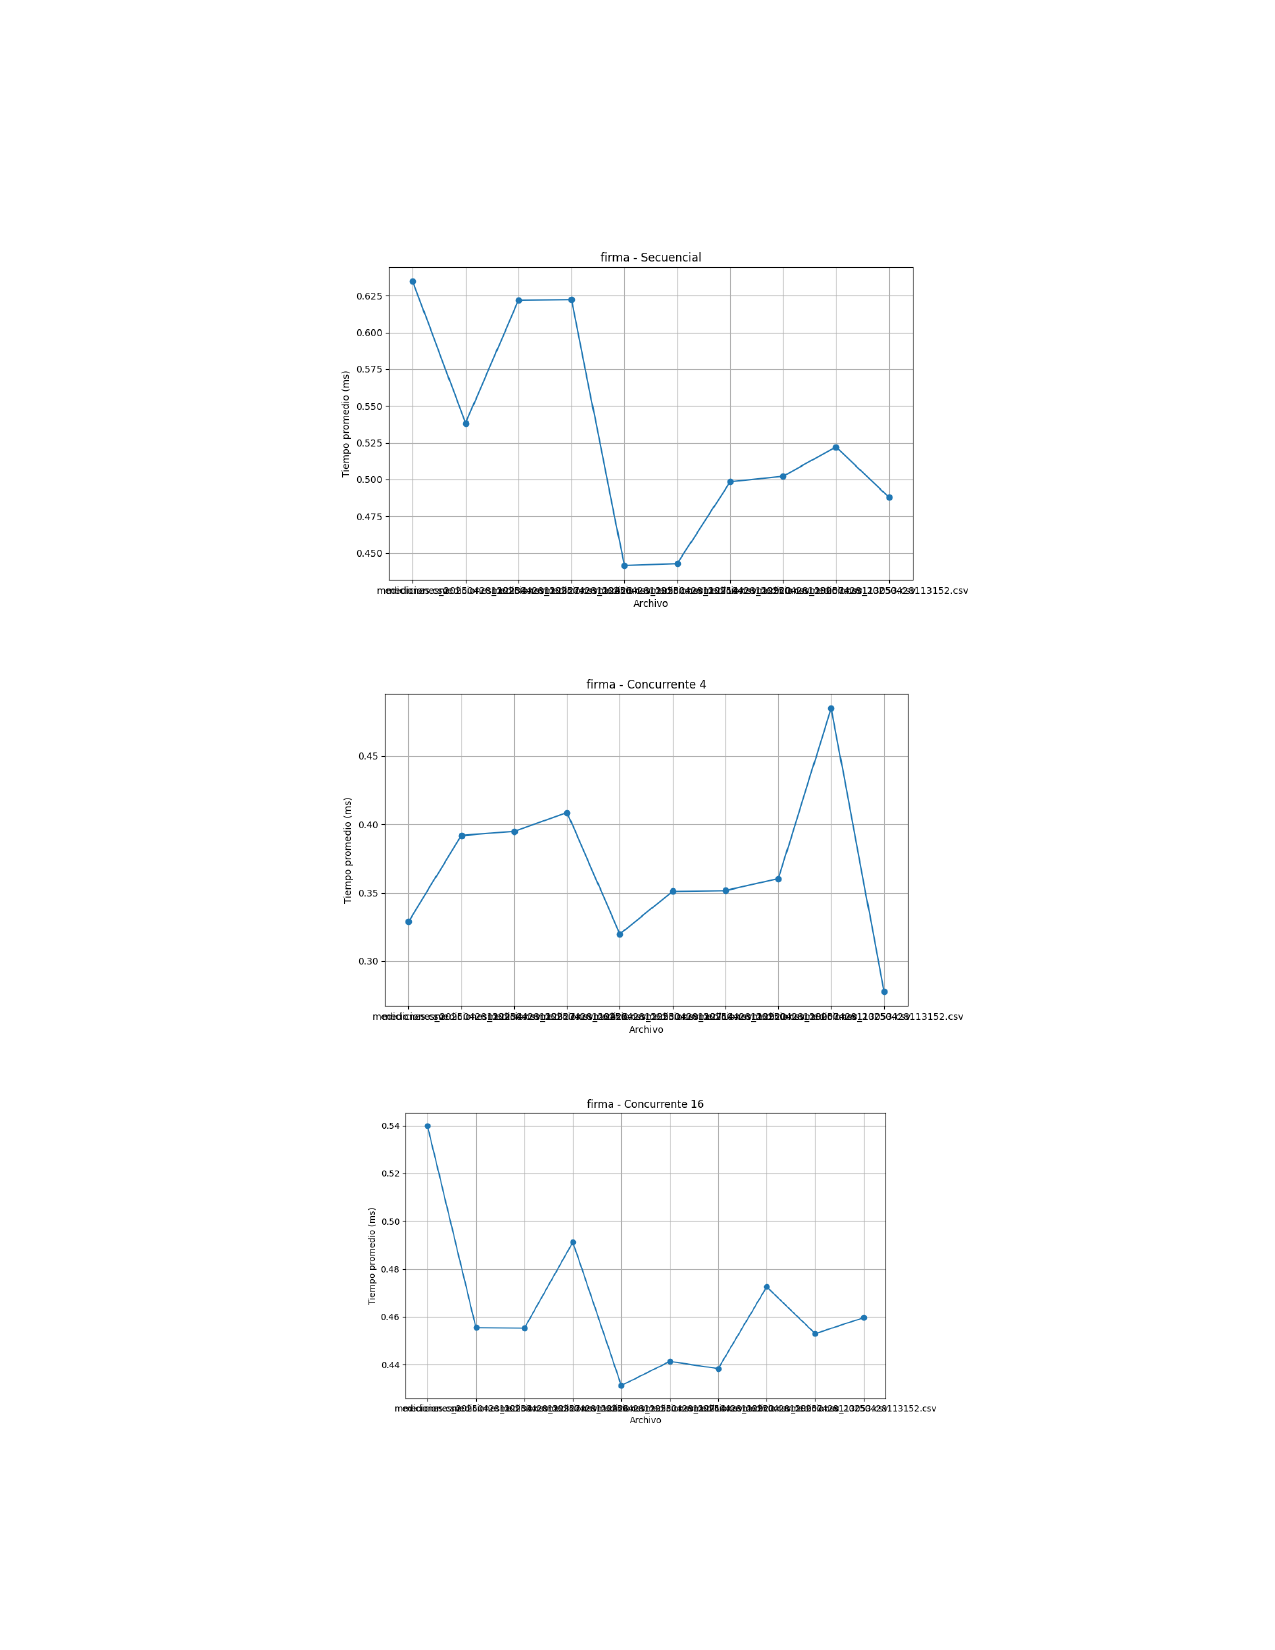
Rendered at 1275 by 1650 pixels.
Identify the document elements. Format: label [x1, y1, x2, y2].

picture [304, 218, 980, 624]
picture [328, 1068, 947, 1439]
picture [301, 645, 975, 1050]
